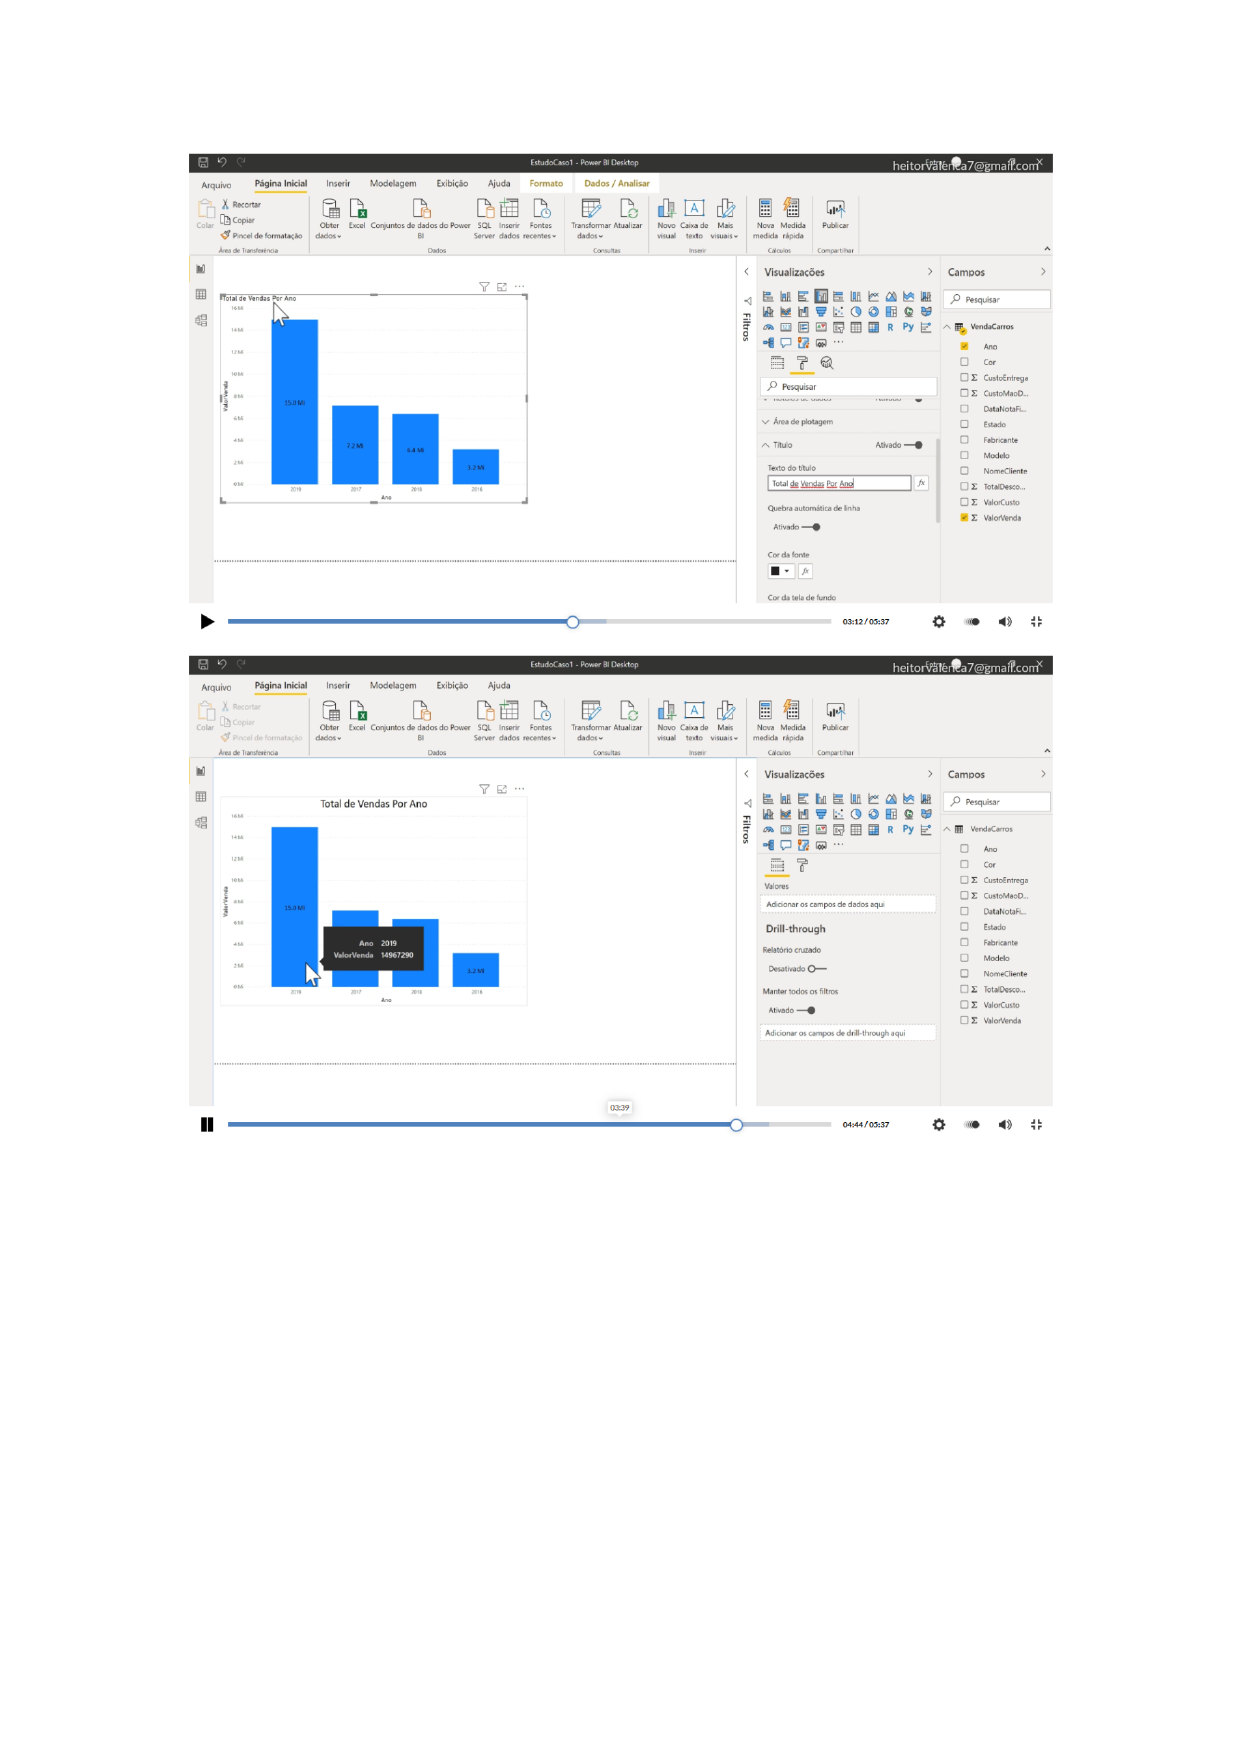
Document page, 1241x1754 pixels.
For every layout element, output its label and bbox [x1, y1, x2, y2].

picture [177, 650, 1063, 1149]
picture [177, 147, 1063, 646]
